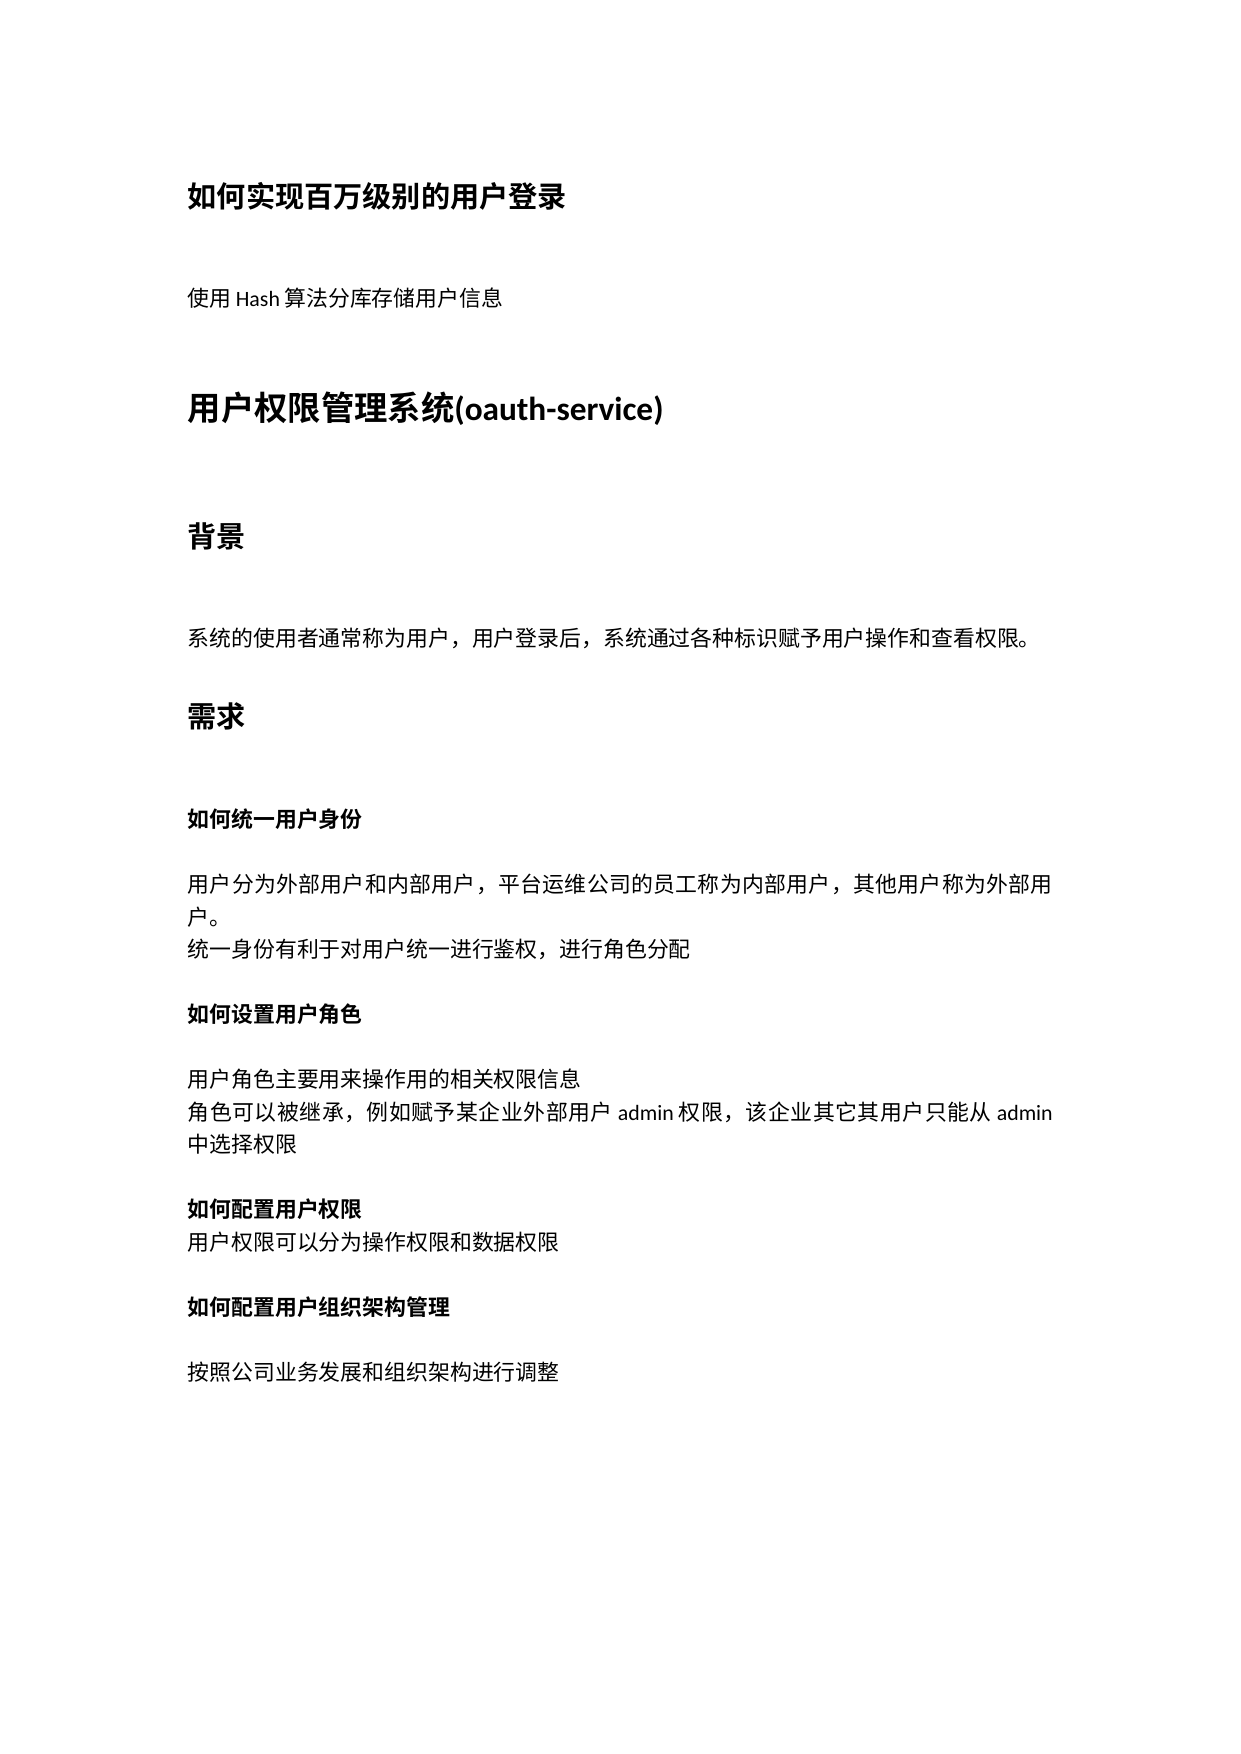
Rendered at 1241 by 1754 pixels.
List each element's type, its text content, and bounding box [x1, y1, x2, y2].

subtitle 背景 [187, 502, 1053, 567]
text 如何统一用户身份 [187, 802, 1053, 834]
text 如何配置用户权限 [187, 1192, 1053, 1224]
subtitle 用户权限管理系统(oauth-service) [187, 373, 1053, 438]
subtitle 需求 [187, 683, 1053, 748]
text 角色可以被继承，例如赋予某企业外部用户admin权限，该企业其它其用户只能从admin中选择权限 [187, 1094, 1053, 1159]
text 用户分为外部用户和内部用户，平台运维公司的员工称为内部用户，其他用户称为外部用户。 [187, 867, 1053, 932]
text 用户权限可以分为操作权限和数据权限 [187, 1224, 1053, 1257]
text 统一身份有利于对用户统一进行鉴权，进行角色分配 [187, 932, 1053, 964]
text 用户角色主要用来操作用的相关权限信息 [187, 1062, 1053, 1094]
text 使用Hash算法分库存储用户信息 [187, 281, 1053, 313]
text 如何设置用户角色 [187, 997, 1053, 1029]
text 系统的使用者通常称为用户，用户登录后，系统通过各种标识赋予用户操作和查看权限。 [187, 621, 1053, 653]
text 如何配置用户组织架构管理 [187, 1289, 1053, 1322]
subtitle 如何实现百万级别的用户登录 [187, 162, 1053, 227]
text 按照公司业务发展和组织架构进行调整 [187, 1354, 1053, 1387]
